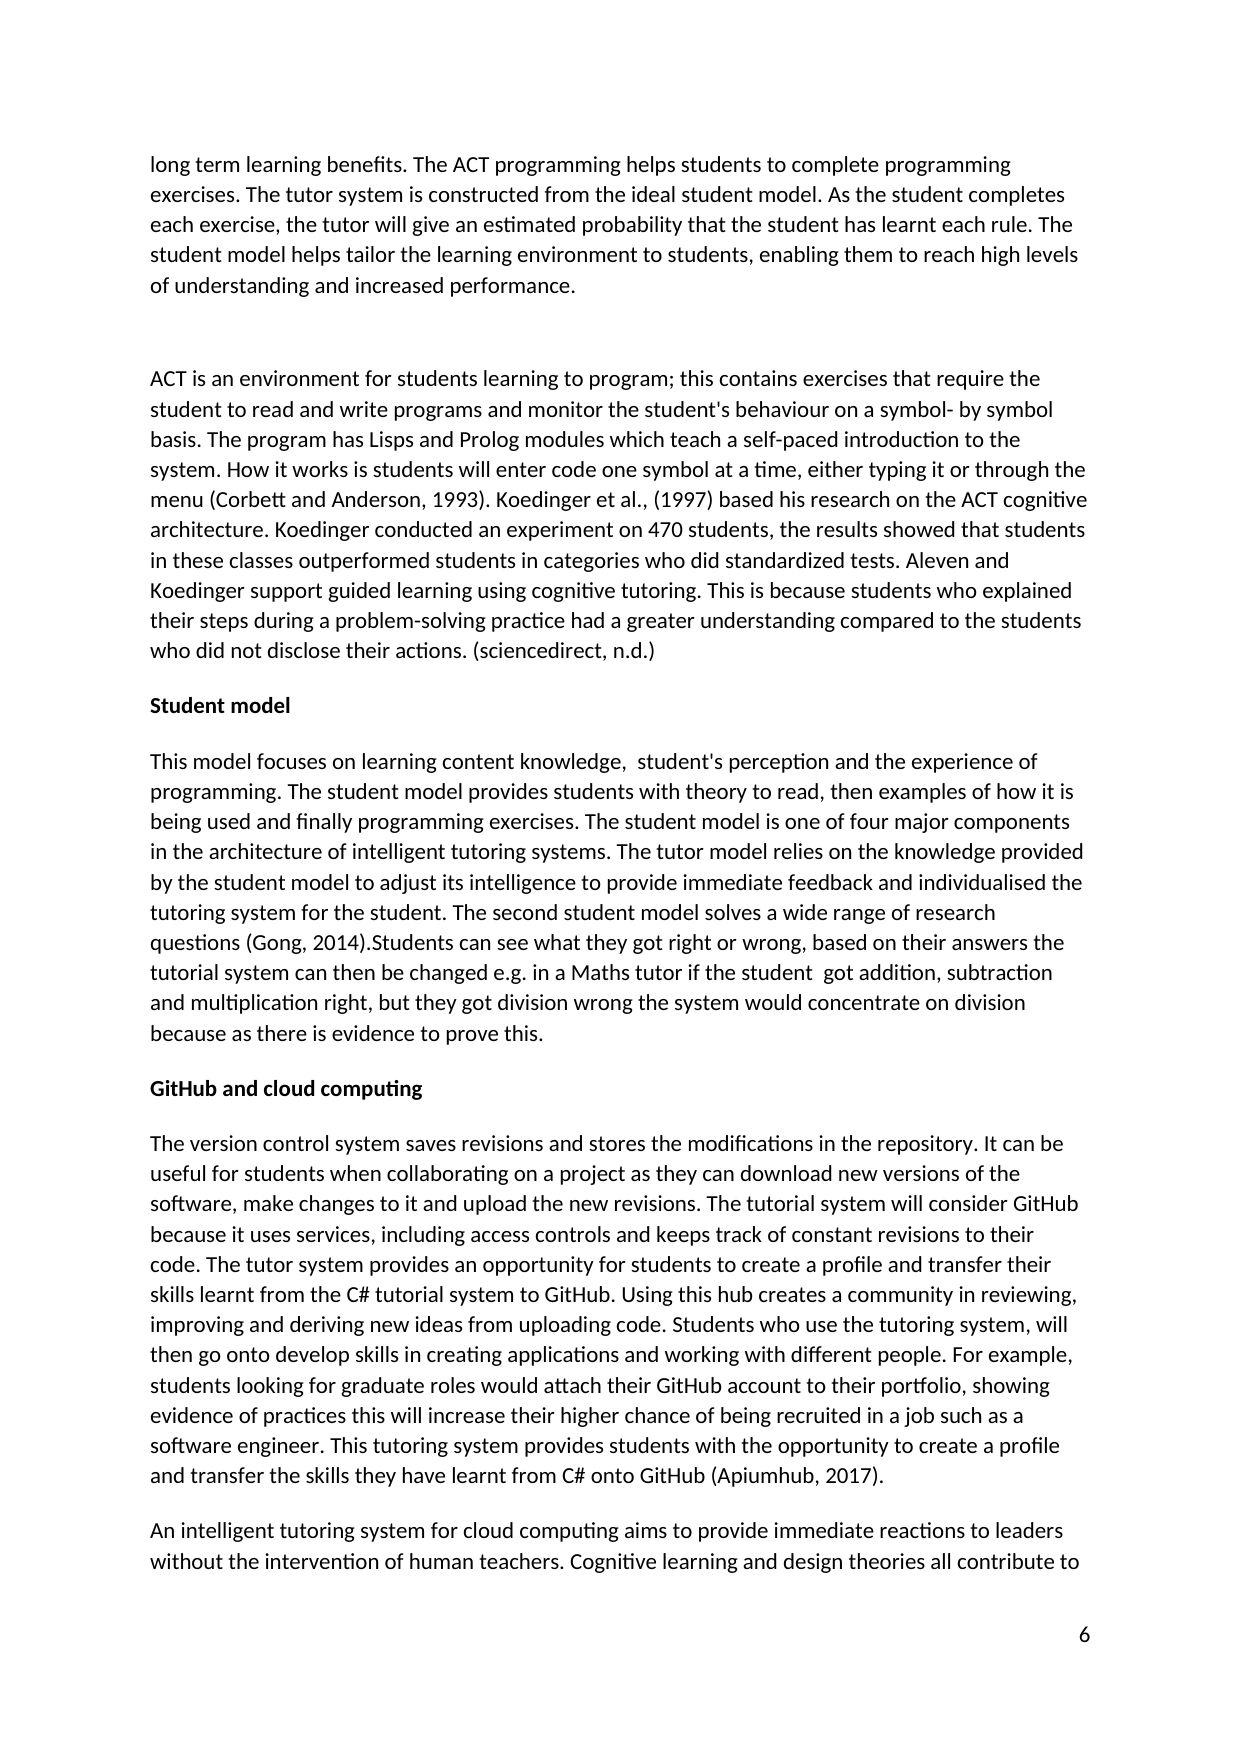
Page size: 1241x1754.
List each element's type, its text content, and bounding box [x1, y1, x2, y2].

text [150, 150, 1090, 299]
text This model focuses on learning content knowledge, student's perception and the experience of programming. The student model provides students with theory to read, then examples of how it is being used and finally programming exercises. The student model is one of four major components in the architecture of intelligent tutoring systems. The tutor model relies on the knowledge provided by the student model to adjust its intelligence to provide immediate feedback and individualised the tutoring system for the student. The second student model solves a wide range of research questions (Gong, 2014).Students can see what they got right or wrong, based on their answers the tutorial system can then be changed e.g. in a Maths tutor if the student got addition, subtraction and multiplication right, but they got division wrong the system would concentrate on division because as there is evidence to prove this. [150, 747, 1090, 1047]
text ACT is an environment for students learning to program; this contains exercises that require the student to read and write programs and monitor the student's behaviour on a symbol- by symbol basis. The program has Lisps and Prolog modules which teach a self-paced introduction to the system. How it works is students will enter code one symbol at a time, either typing it or through the menu (Corbett and Anderson, 1993). Koedinger et al., (1997) based his research on the ACT cognitive architecture. Koedinger conducted an experiment on 470 students, the results showed that students in these classes outperformed students in categories who did standardized tests. Aleven and Koedinger support guided learning using cognitive tutoring. This is because students who explained their steps during a problem-solving practice had a greater understanding compared to the students who did not disclose their actions. (sciencedirect, n.d.) [150, 364, 1090, 664]
text GitHub and cloud computing [150, 1074, 1090, 1102]
text Student model [150, 692, 1090, 720]
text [150, 1517, 1090, 1575]
text The version control system saves revisions and stores the modifications in the repository. It can be useful for students when collaborating on a project as they can download new versions of the software, make changes to it and upload the new revisions. The tutorial system will consider GitHub because it uses services, including access controls and keeps track of constant revisions to their code. The tutor system provides an opportunity for students to create a profile and transfer their skills learnt from the C# tutorial system to GitHub. Using this hub creates a community in reviewing, improving and deriving new ideas from uploading code. Students who use the tutoring system, will then go onto develop skills in creating applications and working with different people. For example, students looking for graduate roles would attach their GitHub account to their portfolio, showing evidence of practices this will increase their higher chance of being recruited in a job such as a software engineer. This tutoring system provides students with the opportunity to create a profile and transfer the skills they have learnt from C# onto GitHub (Apiumhub, 2017). [150, 1129, 1090, 1489]
